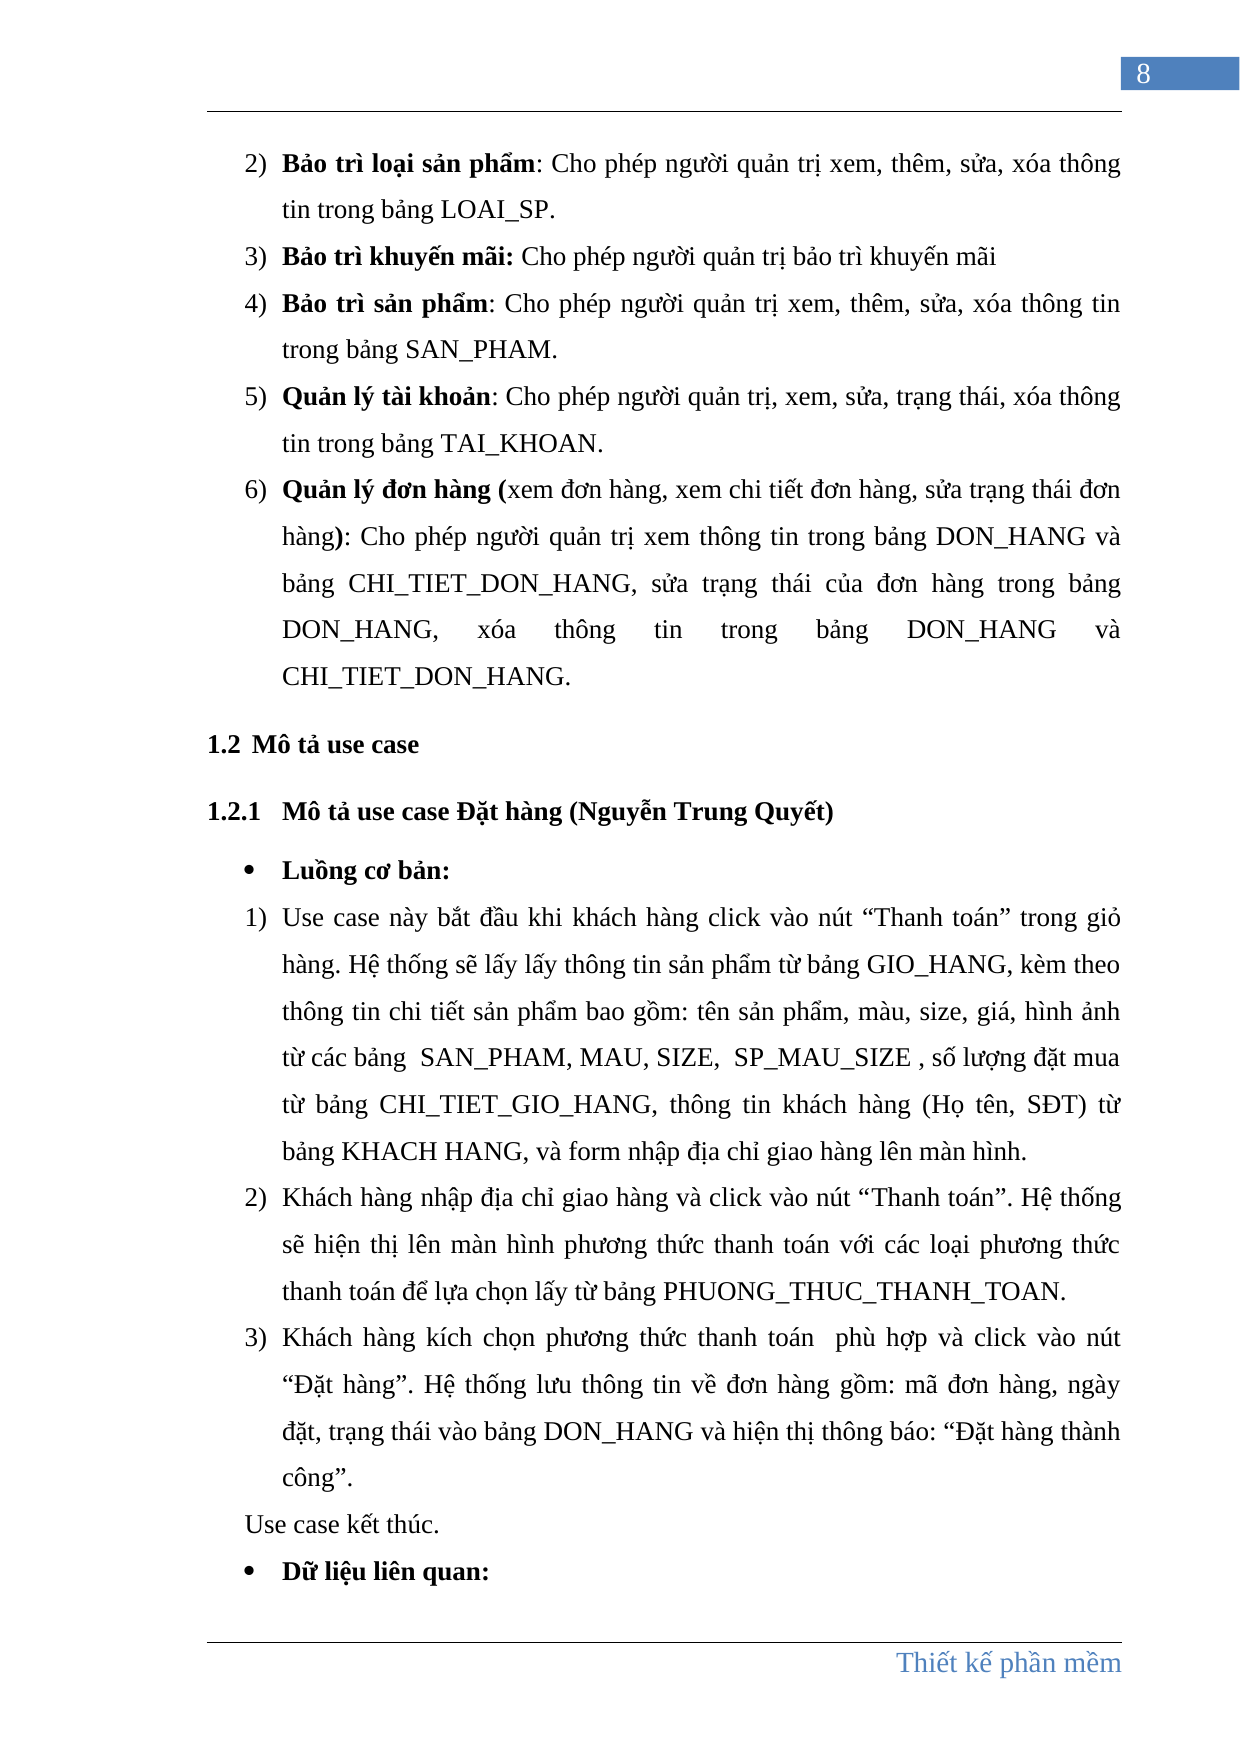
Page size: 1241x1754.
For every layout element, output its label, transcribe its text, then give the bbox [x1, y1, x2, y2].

list Bảo trì loại sản phẩm: Cho phép người quản trị xem, thêm, sửa, xóa thông tin trong bảng LOAI_SP. [244, 147, 1122, 225]
subtitle Mô tả use case Đặt hàng (Nguyễn Trung Quyết) [207, 795, 1122, 826]
list Quản lý đơn hàng (xem đơn hàng, xem chi tiết đơn hàng, sửa trạng thái đơn hàng): Cho phép người quản trị xem thông tin trong bảng DON_HANG và bảng CHI_TIET_DON_HANG, sửa trạng thái của đơn hàng trong bảng DON_HANG, xóa thông tin trong bảng DON_HANG và CHI_TIET_DON_HANG. [244, 474, 1122, 691]
list Bảo trì sản phẩm: Cho phép người quản trị xem, thêm, sửa, xóa thông tin trong bảng SAN_PHAM. [244, 287, 1122, 365]
list Khách hàng kích chọn phương thức thanh toán phù hợp và click vào nút “Đặt hàng”. Hệ thống lưu thông tin về đơn hàng gồm: mã đơn hàng, ngày đặt, trạng thái vào bảng DON_HANG và hiện thị thông báo: “Đặt hàng thành công”. [244, 1321, 1122, 1492]
list Quản lý tài khoản: Cho phép người quản trị, xem, sửa, trạng thái, xóa thông tin trong bảng TAI_KHOAN. [244, 380, 1122, 458]
list Luồng cơ bản: [244, 854, 1122, 886]
list Bảo trì khuyến mãi: Cho phép người quản trị bảo trì khuyến mãi [244, 240, 1122, 271]
list Khách hàng nhập địa chỉ giao hàng và click vào nút “Thanh toán”. Hệ thống sẽ hiện thị lên màn hình phương thức thanh toán với các loại phương thức thanh toán để lựa chọn lấy từ bảng PHUONG_THUC_THANH_TOAN. [244, 1181, 1122, 1306]
subtitle Mô tả use case [207, 728, 1122, 759]
list Use case này bắt đầu khi khách hàng click vào nút “Thanh toán” trong giỏ hàng. Hệ thống sẽ lấy lấy thông tin sản phẩm từ bảng GIO_HANG, kèm theo thông tin chi tiết sản phẩm bao gồm: tên sản phẩm, màu, size, giá, hình ảnh từ các bảng SAN_PHAM, MAU, SIZE, SP_MAU_SIZE , số lượng đặt mua từ bảng CHI_TIET_GIO_HANG, thông tin khách hàng (Họ tên, SĐT) từ bảng KHACH HANG, và form nhập địa chỉ giao hàng lên màn hình. [244, 901, 1122, 1166]
text Use case kết thúc. [207, 1508, 1122, 1539]
list Dữ liệu liên quan: [244, 1555, 1122, 1586]
